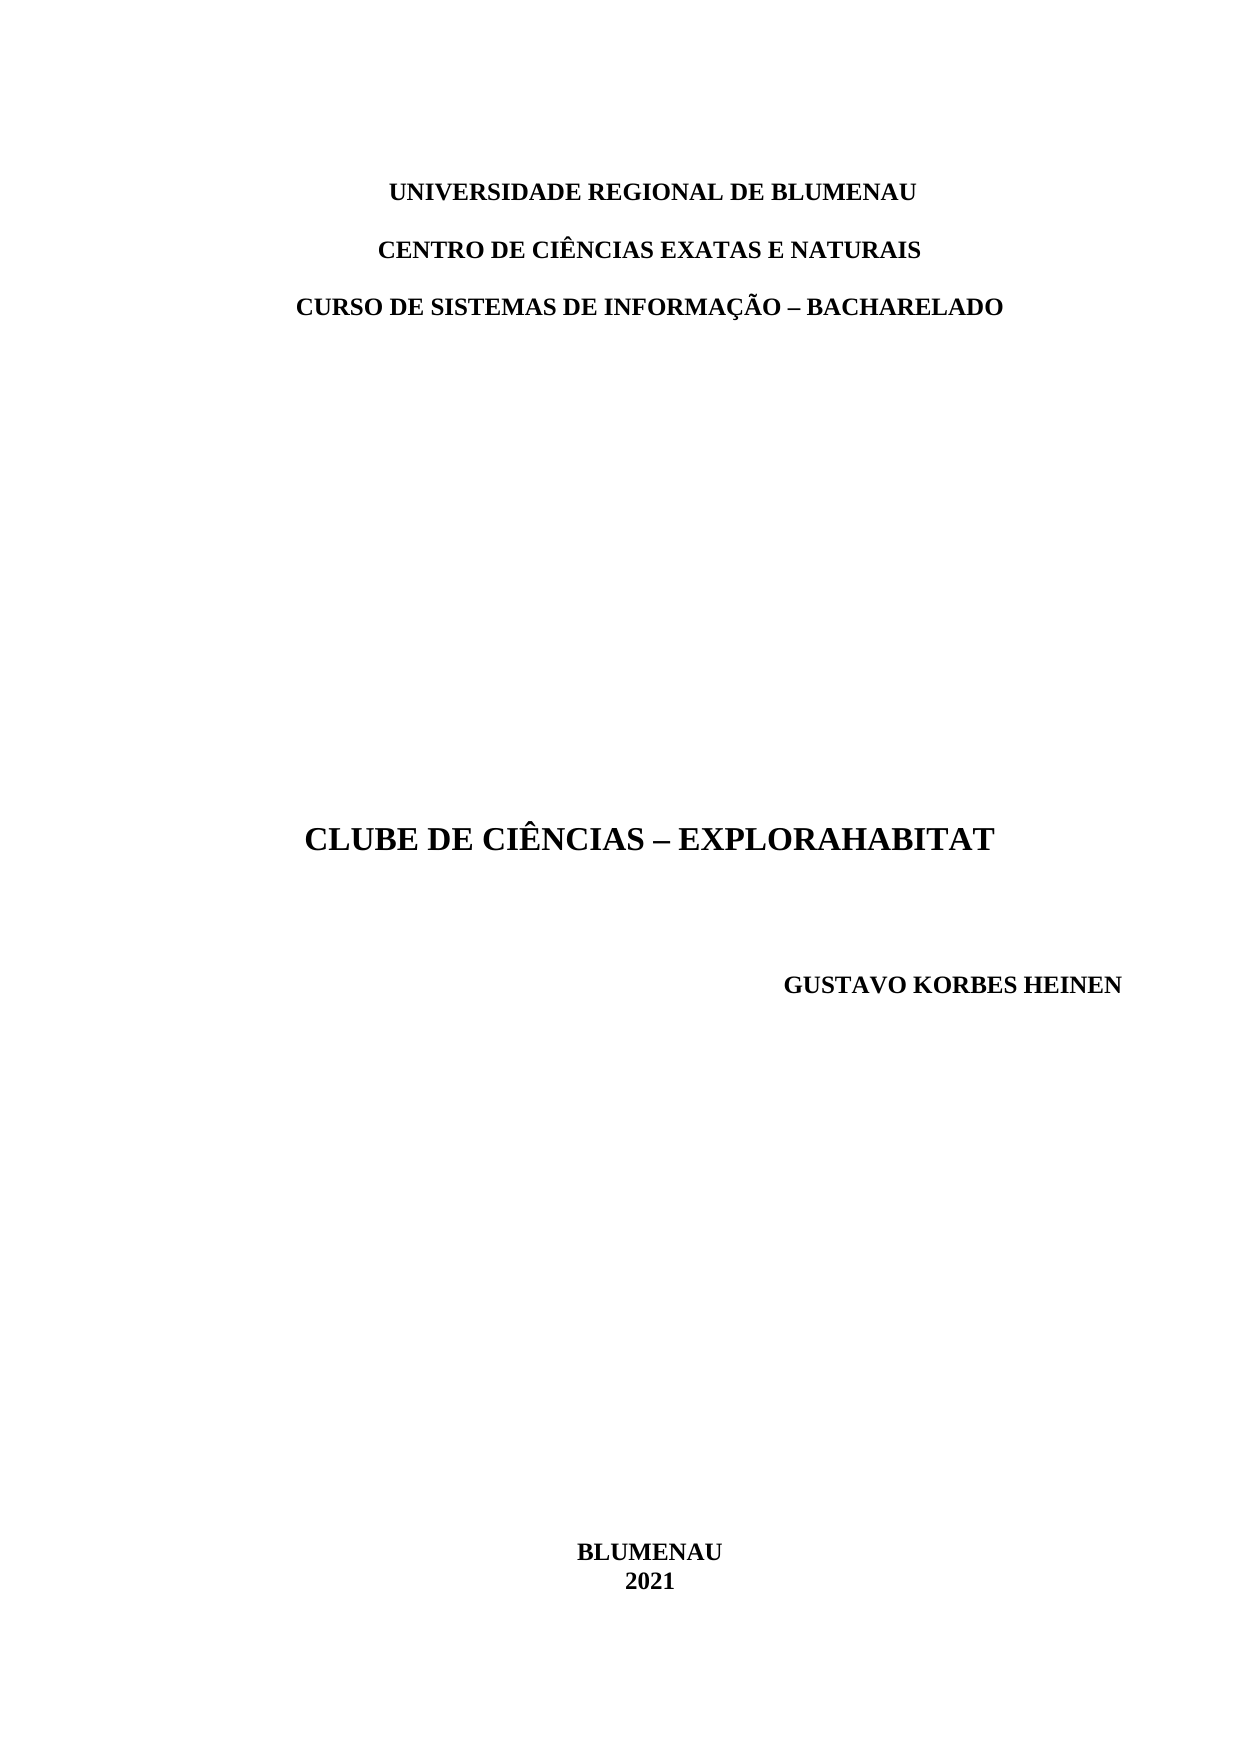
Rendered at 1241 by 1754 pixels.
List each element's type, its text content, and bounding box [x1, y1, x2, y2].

table_header UNIVERSIDADE REGIONAL DE BLUMENAU CENTRO DE CIÊNCIAS EXATAS E NATURAIS CURsO DE SISTEMAS DE INFORMAÇÃO – BACHARELADO [170, 177, 1129, 340]
table_cell Clube DE CIÊNCIAS – Explorahabitat GUSTAVO Korbes Heinen [170, 340, 1129, 1537]
table_cell bLUMENAU 2021 [170, 1537, 1129, 1627]
